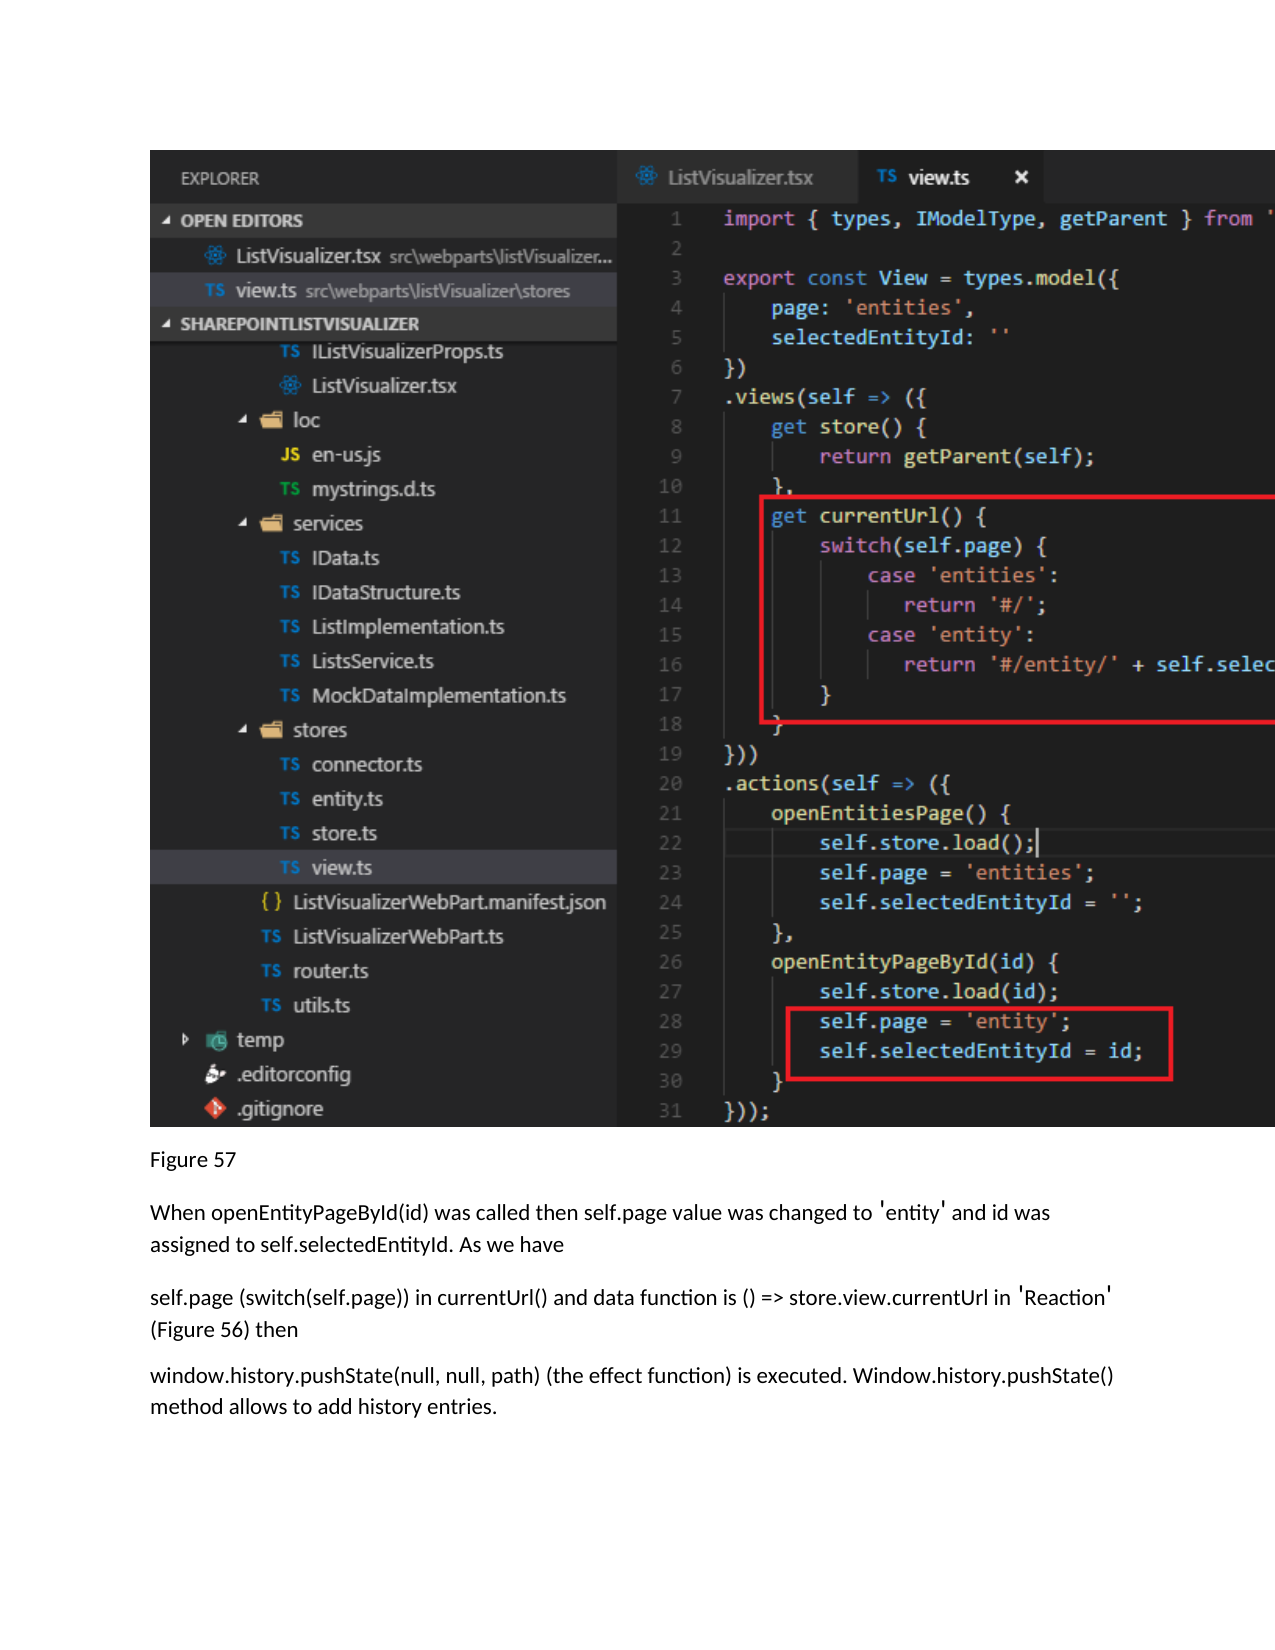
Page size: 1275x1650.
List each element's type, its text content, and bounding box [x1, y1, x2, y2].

picture [150, 150, 1275, 1127]
text window.history.pushState(null, null, path) (the effect function) is executed. Window.history.pushState() method allows to add history entries. [150, 1362, 1125, 1420]
text When openEntityPageById(id) was called then self.page value was changed to 'entity' and id was assigned to self.selectedEntityId. As we have [150, 1192, 1125, 1258]
text Figure 57 [150, 1145, 1125, 1173]
text self.page (switch(self.page)) in currentUrl() and data function is () => store.view.currentUrl in 'Reaction' (Figure 56) then [150, 1277, 1125, 1343]
